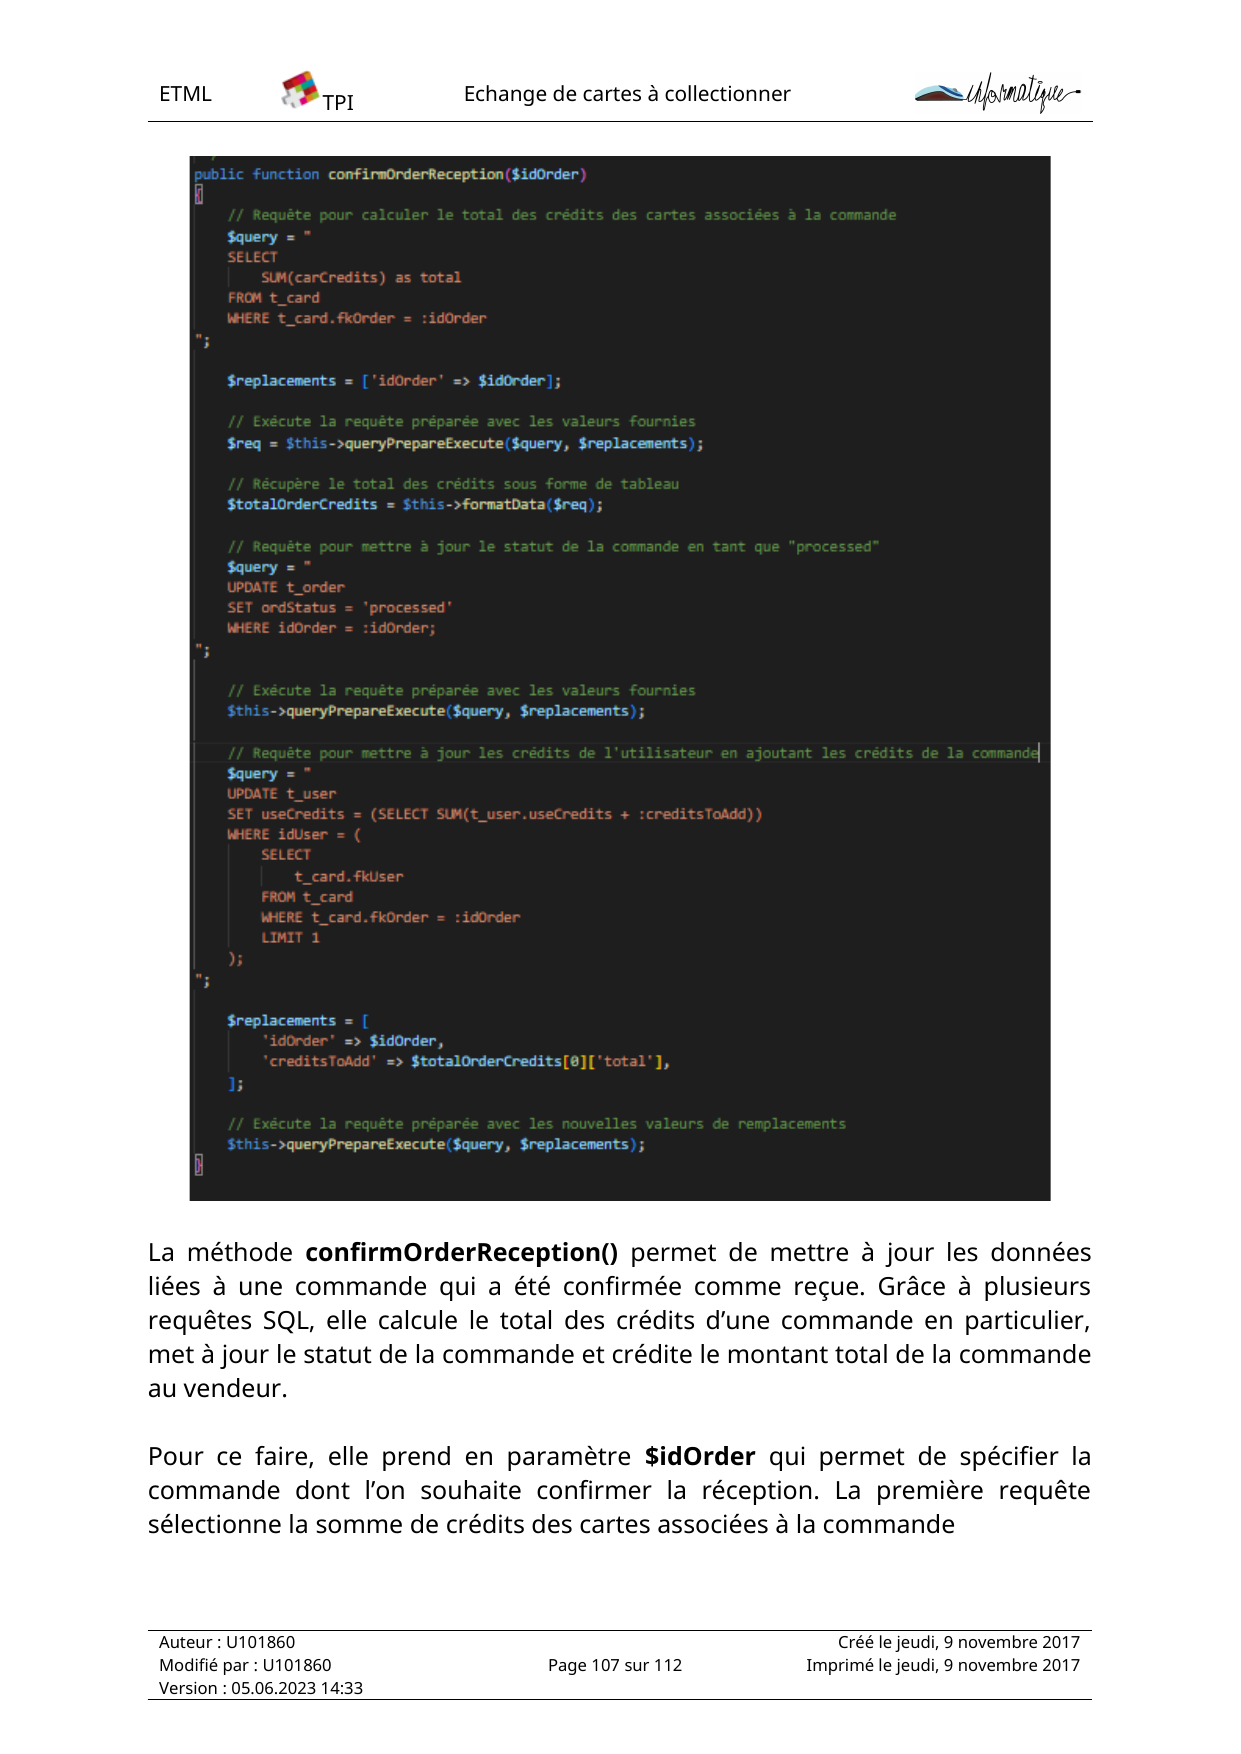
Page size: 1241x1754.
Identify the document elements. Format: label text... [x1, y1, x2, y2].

picture [276, 69, 323, 111]
text La méthode confirmOrderReception() permet de mettre à jour les données liées à une commande qui a été confirmée comme reçue. Grâce à plusieurs requêtes SQL, elle calcule le total des crédits d’une commande en particulier, met à jour le statut de la commande et crédite le montant total de la commande au vendeur. [148, 1234, 1092, 1404]
picture [189, 156, 1051, 1201]
text Pour ce faire, elle prend en paramètre $idOrder qui permet de spécifier la commande dont l’on souhaite confirmer la réception. La première requête sélectionne la somme de crédits des cartes associées à la commande [148, 1439, 1092, 1541]
